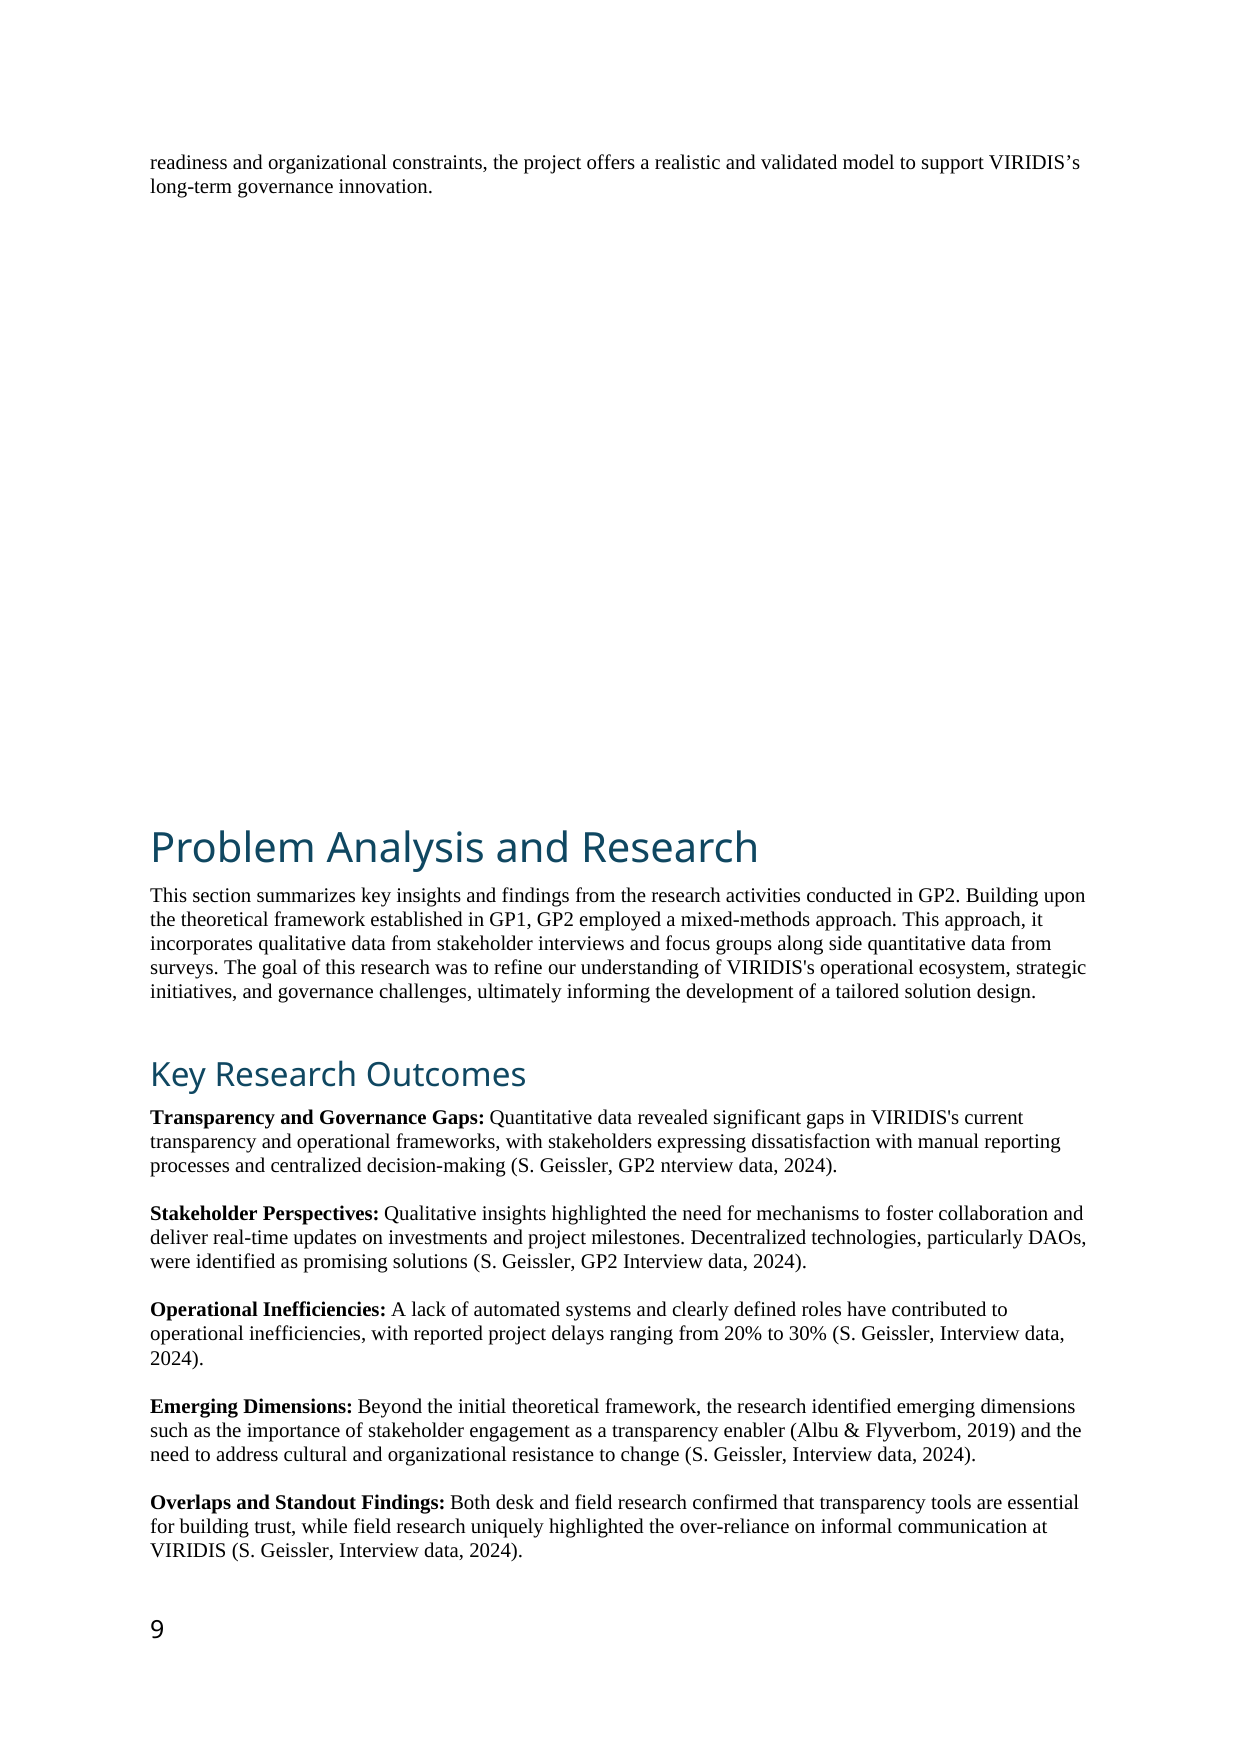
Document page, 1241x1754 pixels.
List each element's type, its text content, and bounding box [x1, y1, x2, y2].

text This section summarizes key insights and findings from the research activities conducted in GP2. Building upon the theoretical framework established in GP1, GP2 employed a mixed-methods approach. This approach, it incorporates qualitative data from stakeholder interviews and focus groups along side quantitative data from surveys. The goal of this research was to refine our understanding of VIRIDIS's operational ecosystem, strategic initiatives, and governance challenges, ultimately informing the development of a tailored solution design. [150, 883, 1090, 1003]
text Transparency and Governance Gaps: Quantitative data revealed significant gaps in VIRIDIS's current transparency and operational frameworks, with stakeholders expressing dissatisfaction with manual reporting processes and centralized decision-making (S. Geissler, GP2 nterview data, 2024). [150, 1105, 1090, 1177]
text Operational Inefficiencies: A lack of automated systems and clearly defined roles have contributed to operational inefficiencies, with reported project delays ranging from 20% to 30% (S. Geissler, Interview data, 2024). [150, 1297, 1090, 1369]
text Stakeholder Perspectives: Qualitative insights highlighted the need for mechanisms to foster collaboration and deliver real-time updates on investments and project milestones. Decentralized technologies, particularly DAOs, were identified as promising solutions (S. Geissler, GP2 Interview data, 2024). [150, 1201, 1090, 1273]
subtitle Key Research Outcomes [150, 1051, 1090, 1096]
text Emerging Dimensions: Beyond the initial theoretical framework, the research identified emerging dimensions such as the importance of stakeholder engagement as a transparency enabler (Albu & Flyverbom, 2019) and the need to address cultural and organizational resistance to change (S. Geissler, Interview data, 2024). [150, 1393, 1090, 1466]
subtitle Problem Analysis and Research [150, 818, 1090, 874]
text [150, 150, 1090, 198]
text Overlaps and Standout Findings: Both desk and field research confirmed that transparency tools are essential for building trust, while field research uniquely highlighted the over-reliance on informal communication at VIRIDIS (S. Geissler, Interview data, 2024). [150, 1490, 1090, 1562]
